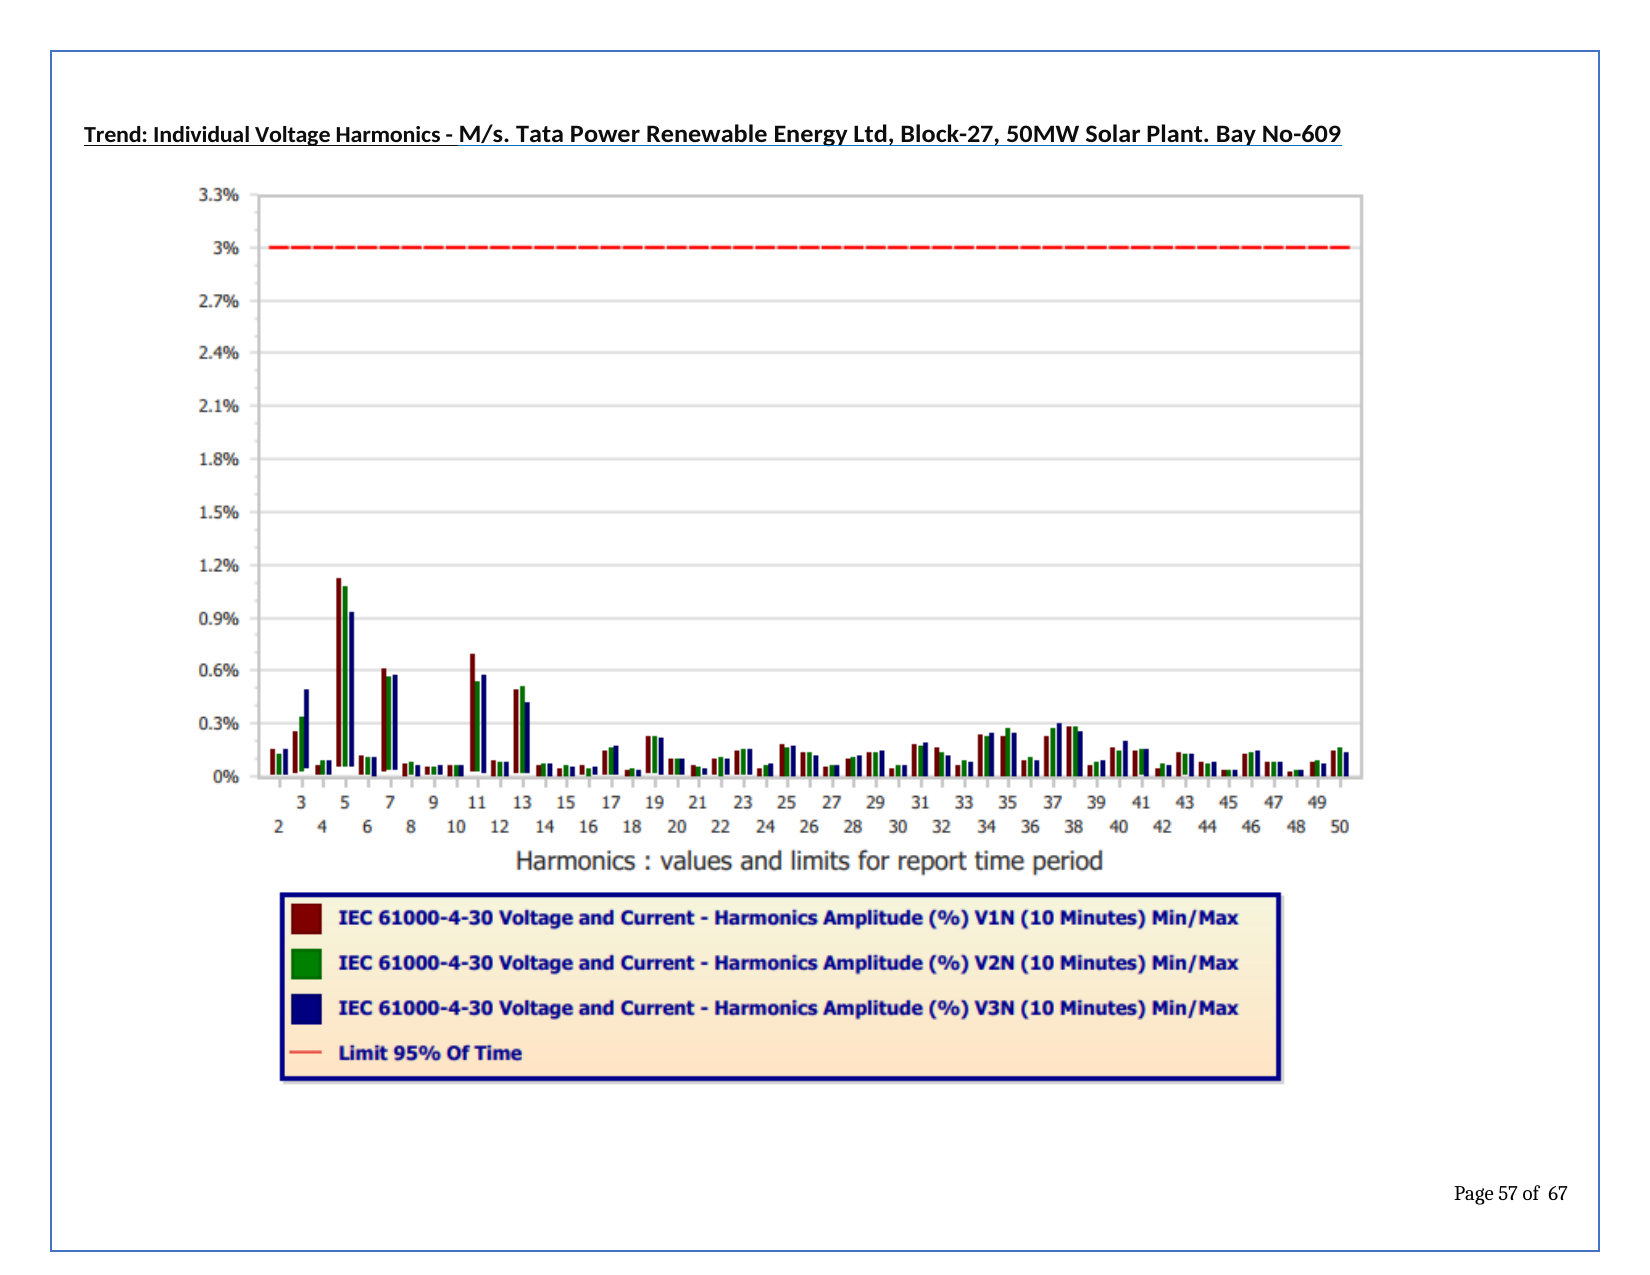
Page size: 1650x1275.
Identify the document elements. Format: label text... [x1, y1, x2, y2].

picture [177, 178, 1378, 1099]
text Trend: Individual Voltage Harmonics - M/s. Tata Power Renewable Energy Ltd, Block-27, 50MW Solar Plant. Bay No-609 [84, 119, 1588, 149]
